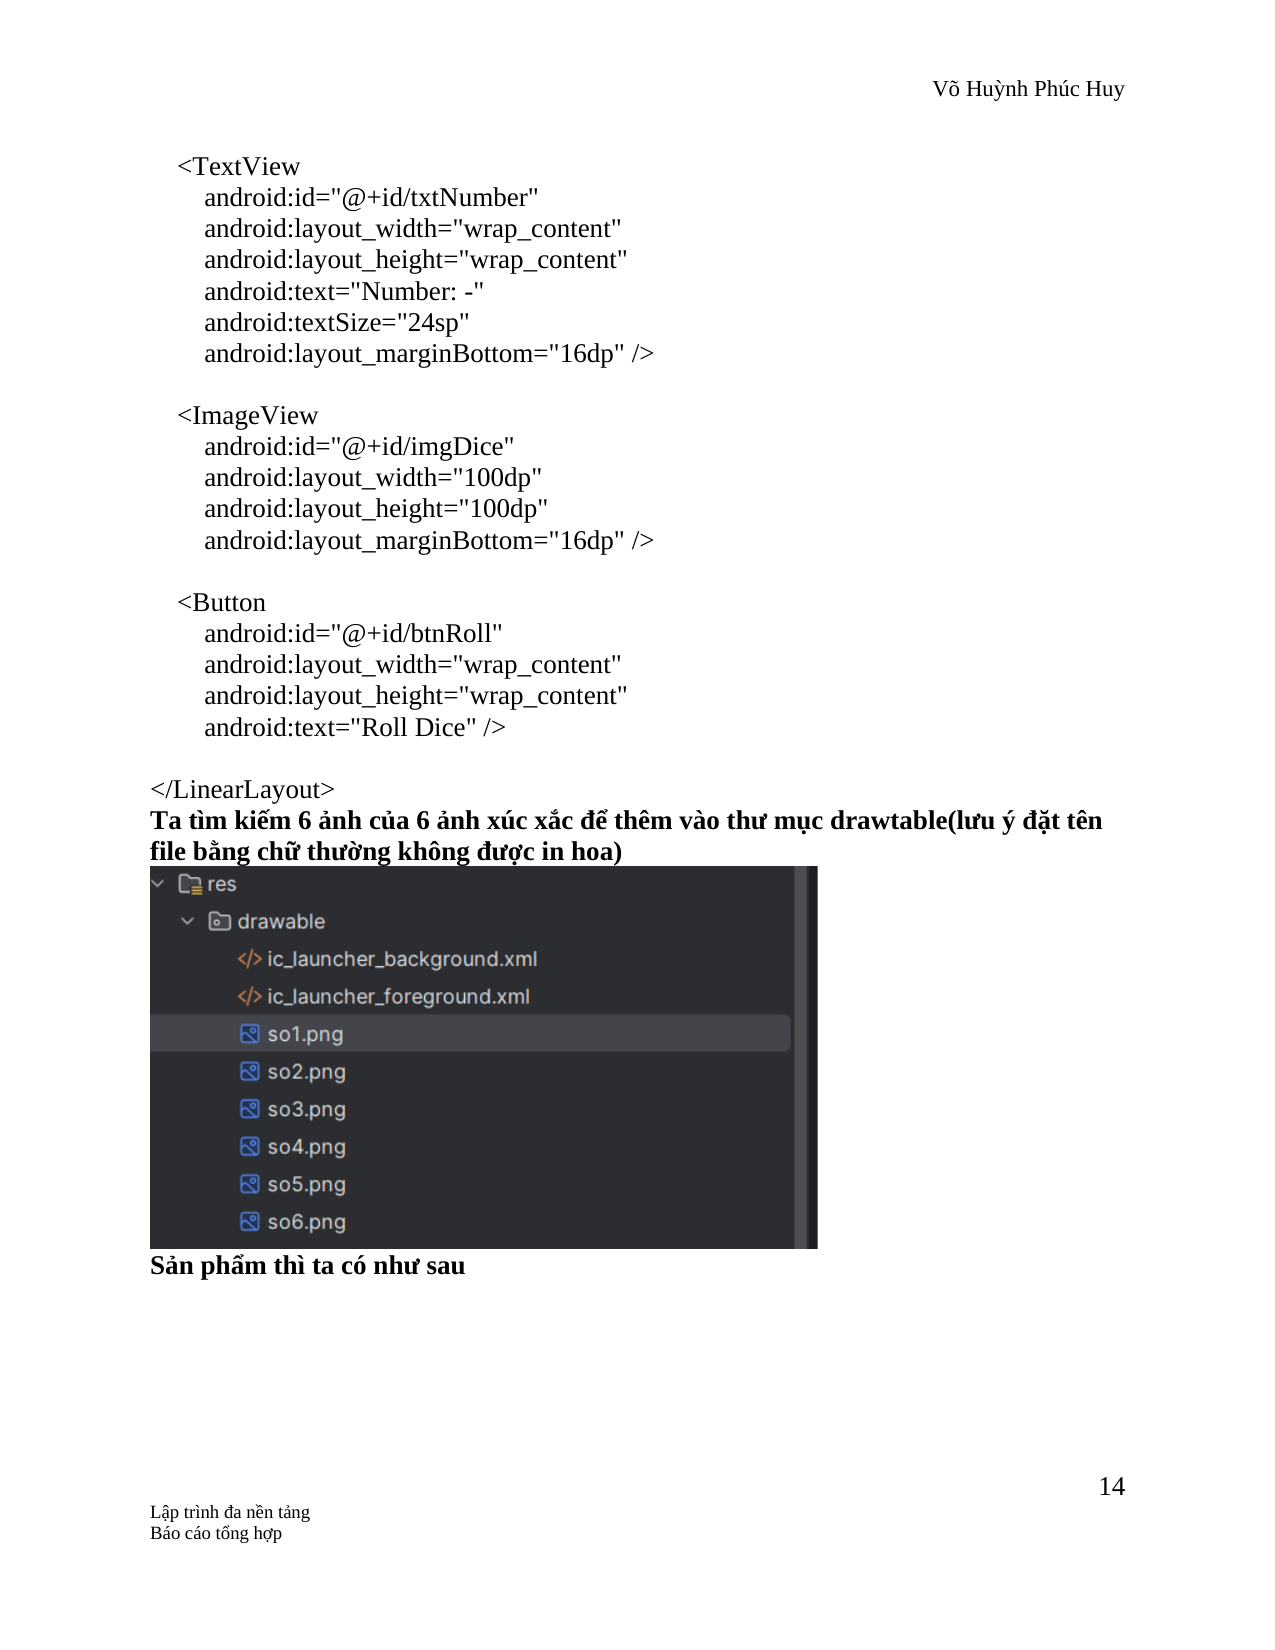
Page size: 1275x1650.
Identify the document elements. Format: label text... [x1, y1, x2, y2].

text Ta tìm kiếm 6 ảnh của 6 ảnh xúc xắc để thêm vào thư mục drawtable(lưu ý đặt tên file bằng chữ thường không được in hoa) [150, 804, 1125, 866]
picture [150, 866, 818, 1249]
text Sản phẩm thì ta có như sau [150, 1249, 1125, 1280]
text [150, 150, 1125, 804]
